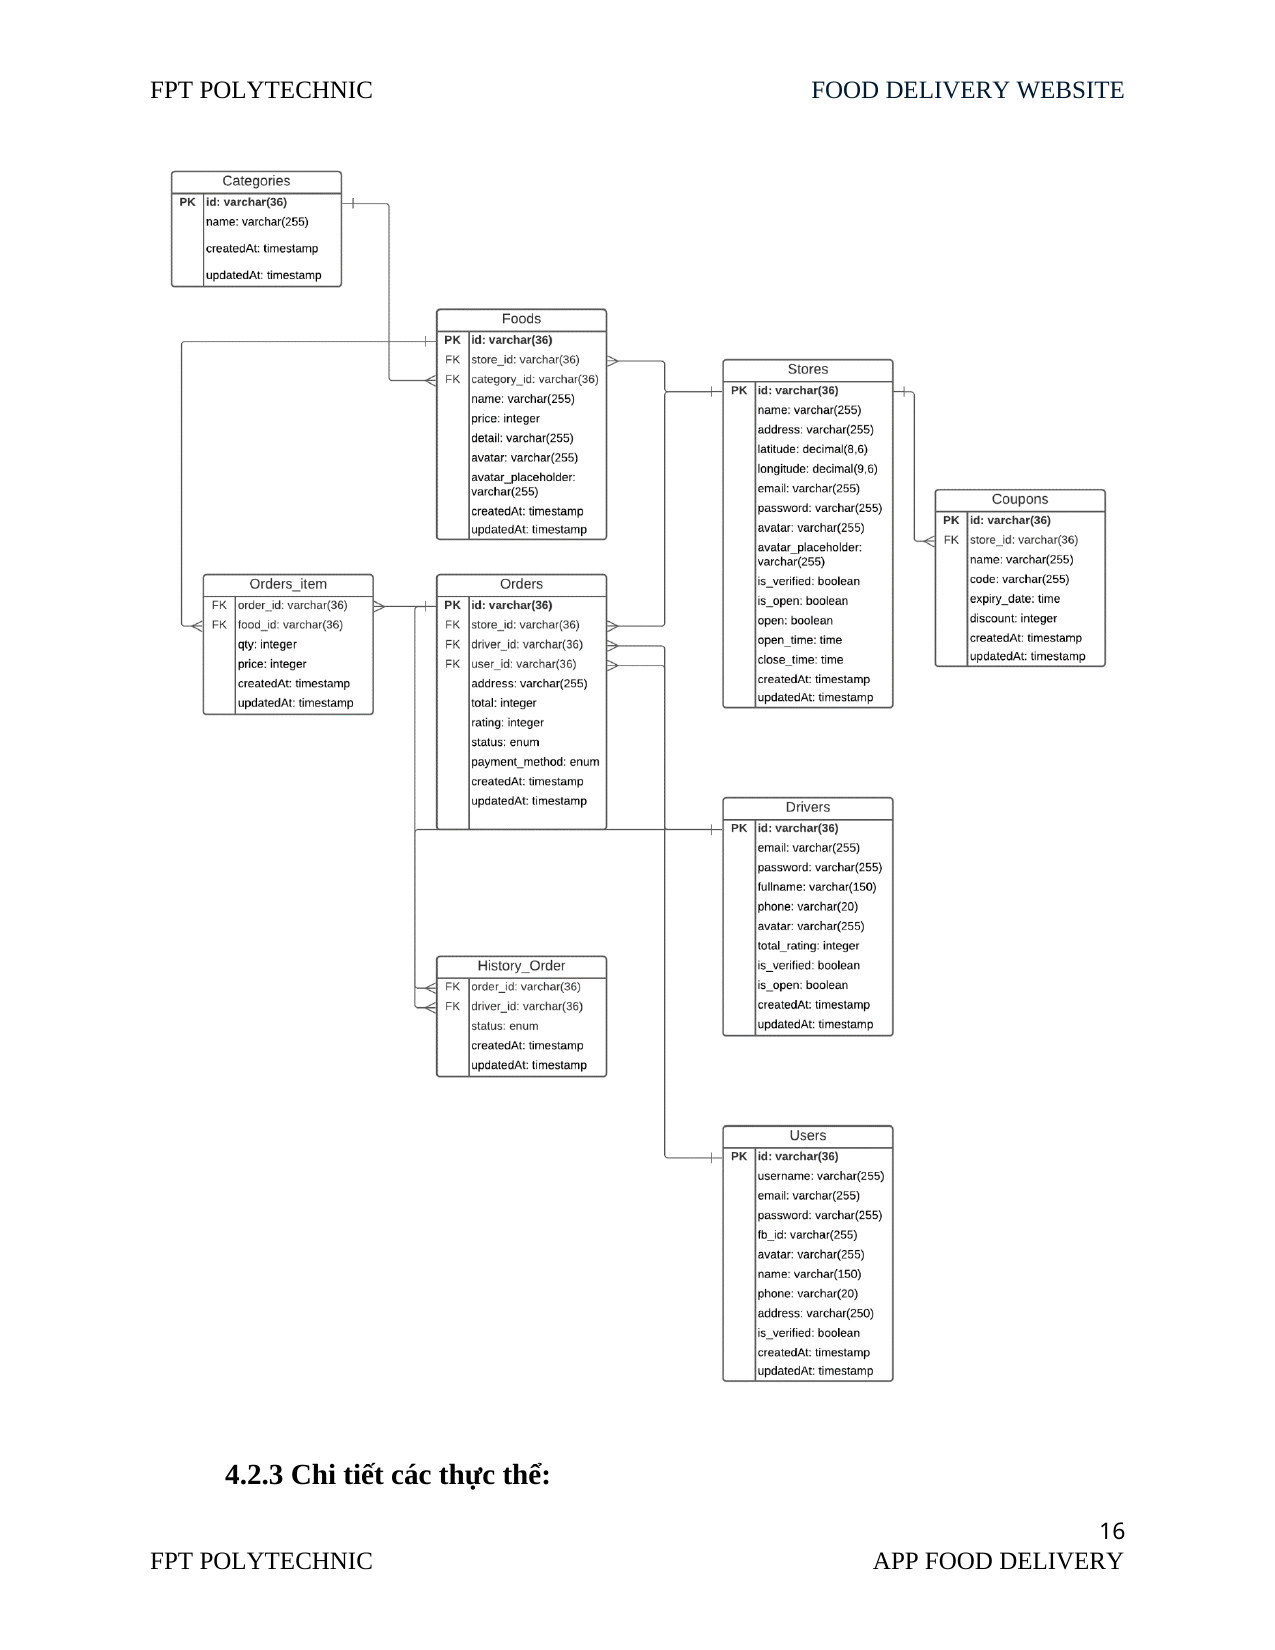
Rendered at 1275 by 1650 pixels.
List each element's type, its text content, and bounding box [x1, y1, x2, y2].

text 4.2.3 Chi tiết các thực thể: [150, 1457, 1125, 1490]
picture [150, 150, 1125, 1402]
